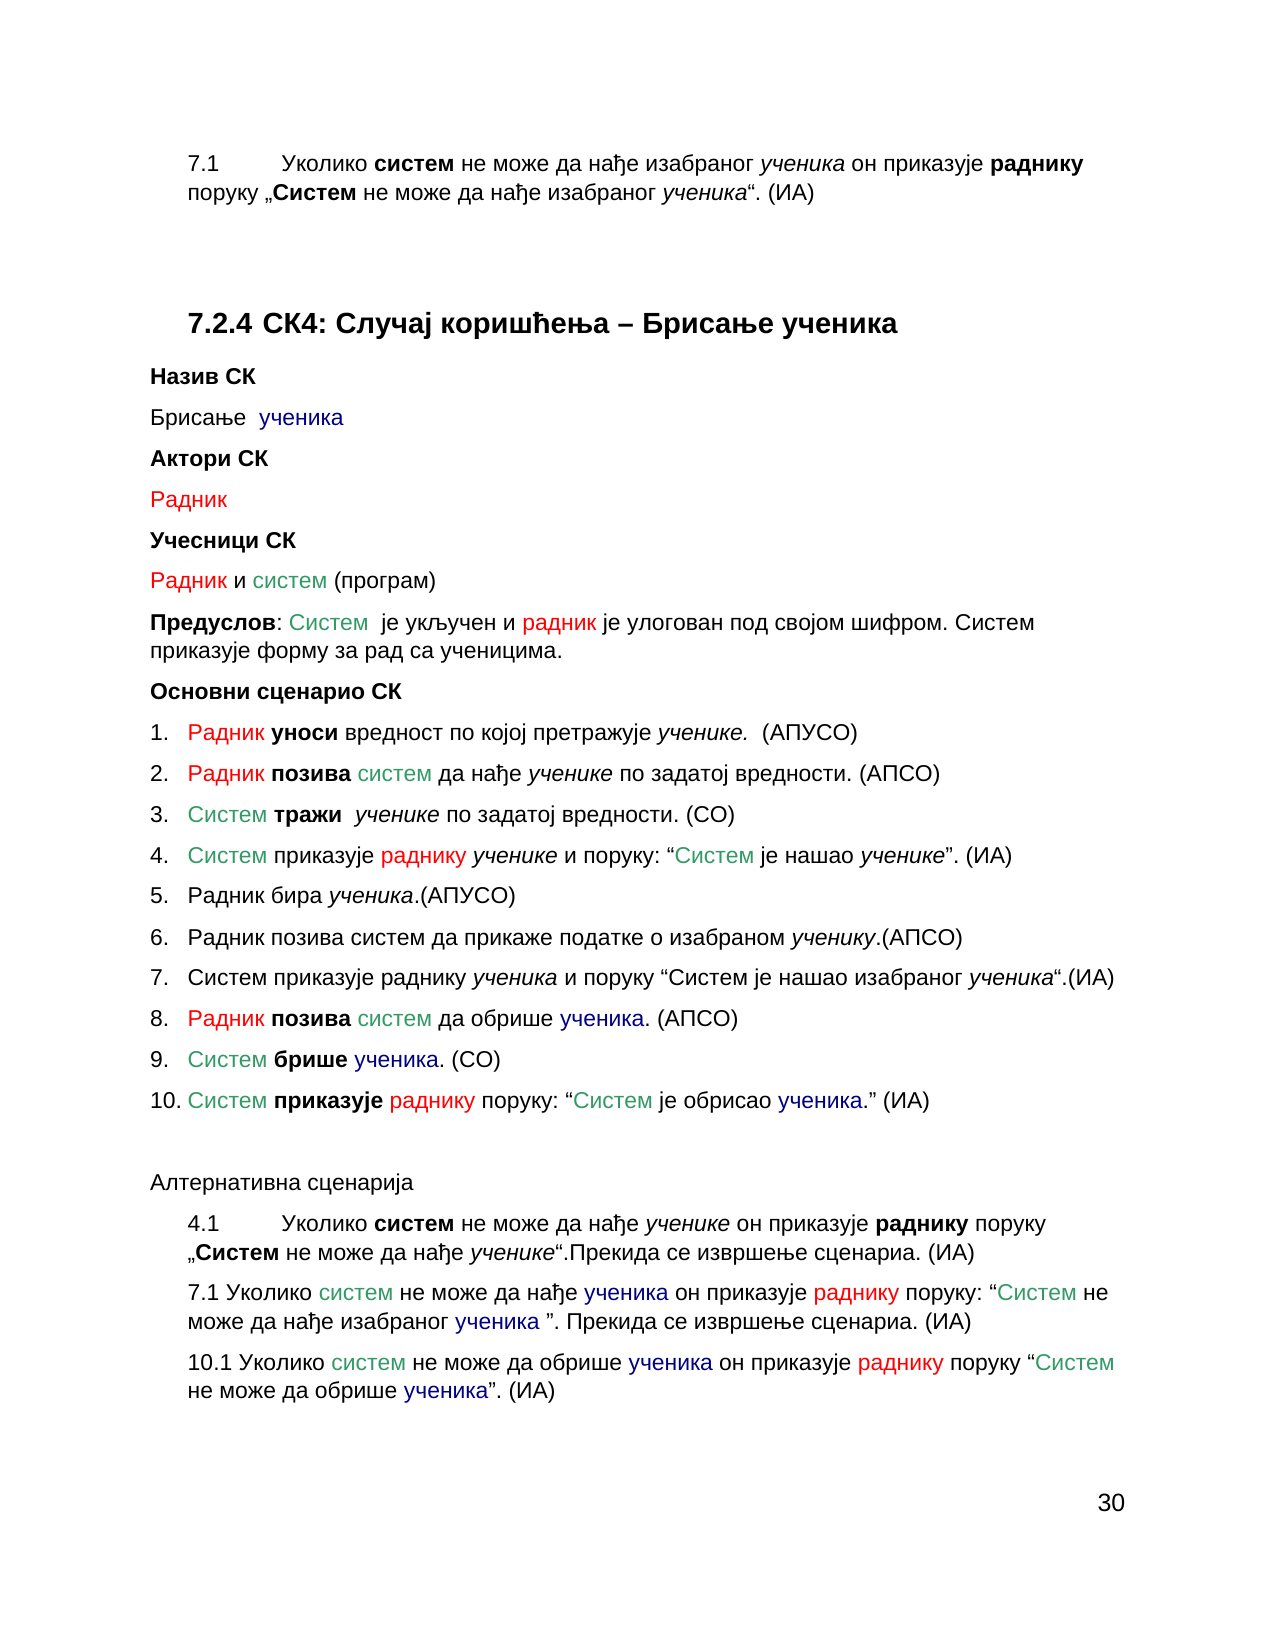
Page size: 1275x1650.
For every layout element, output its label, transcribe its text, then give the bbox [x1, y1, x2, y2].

list Систем тражи ученике по задатој вредности. (СО) [150, 801, 1125, 827]
list Систем приказује раднику поруку: “Систем је обрисао ученика.” (ИА) [150, 1087, 1125, 1113]
list Радник позива систем да прикаже податке о изабраном ученику.(АПСО) [150, 923, 1125, 950]
list Систем приказује раднику ученика и поруку “Систем је нашао изабраног ученика“.(ИА) [150, 964, 1125, 991]
text 4.1 Уколико систем не може да нађе ученике он приказује раднику поруку „Систем не може да нађе ученике“.Прекида се извршење сценариа. (ИA) [187, 1210, 1125, 1265]
text 10.1 Уколико систем не може да обрише ученика он приказује раднику поруку “Систем не може да обрише ученика”. (ИА) [187, 1349, 1125, 1403]
text Актори СК [150, 445, 1125, 471]
text Радник [150, 486, 1125, 512]
text 7.1 Уколико систем не може да нађе изабраног ученика он приказује раднику поруку „Систем не може да нађе изабраног ученика“. (ИA) [187, 150, 1125, 205]
text Основни сценарио СК [150, 678, 1125, 704]
list Систем брише ученика. (СО) [150, 1046, 1125, 1073]
text Радник и систем (програм) [150, 567, 1125, 594]
list Радник позива систем да обрише ученика. (АПСО) [150, 1005, 1125, 1032]
text 7.1 Уколико систем не може да нађе ученика он приказује раднику поруку: “Систем не може да нађе изабраног ученика ”. Прекида се извршење сценариа. (ИА) [187, 1279, 1125, 1334]
text Учесници СК [150, 527, 1125, 553]
list Радник позива систем да нађе ученике по задатој вредности. (АПСО) [150, 760, 1125, 786]
text Брисање ученика [150, 404, 1125, 430]
list Радник уноси вредност по којој претражује ученике. (АПУСО) [150, 719, 1125, 745]
subtitle СК4: Случај коришћења – Брисање ученика [187, 306, 1125, 339]
text Назив СК [150, 363, 1125, 389]
list Систем приказује раднику ученике и поруку: “Систем је нашао ученике”. (ИА) [150, 842, 1125, 868]
text Алтернативна сценарија [150, 1169, 1125, 1195]
text Предуслов: Систем је укључен и радник je улогован под својом шифром. Систем приказује форму за рад са ученицима. [150, 608, 1125, 663]
list Радник бира ученика.(АПУСО) [150, 882, 1125, 909]
